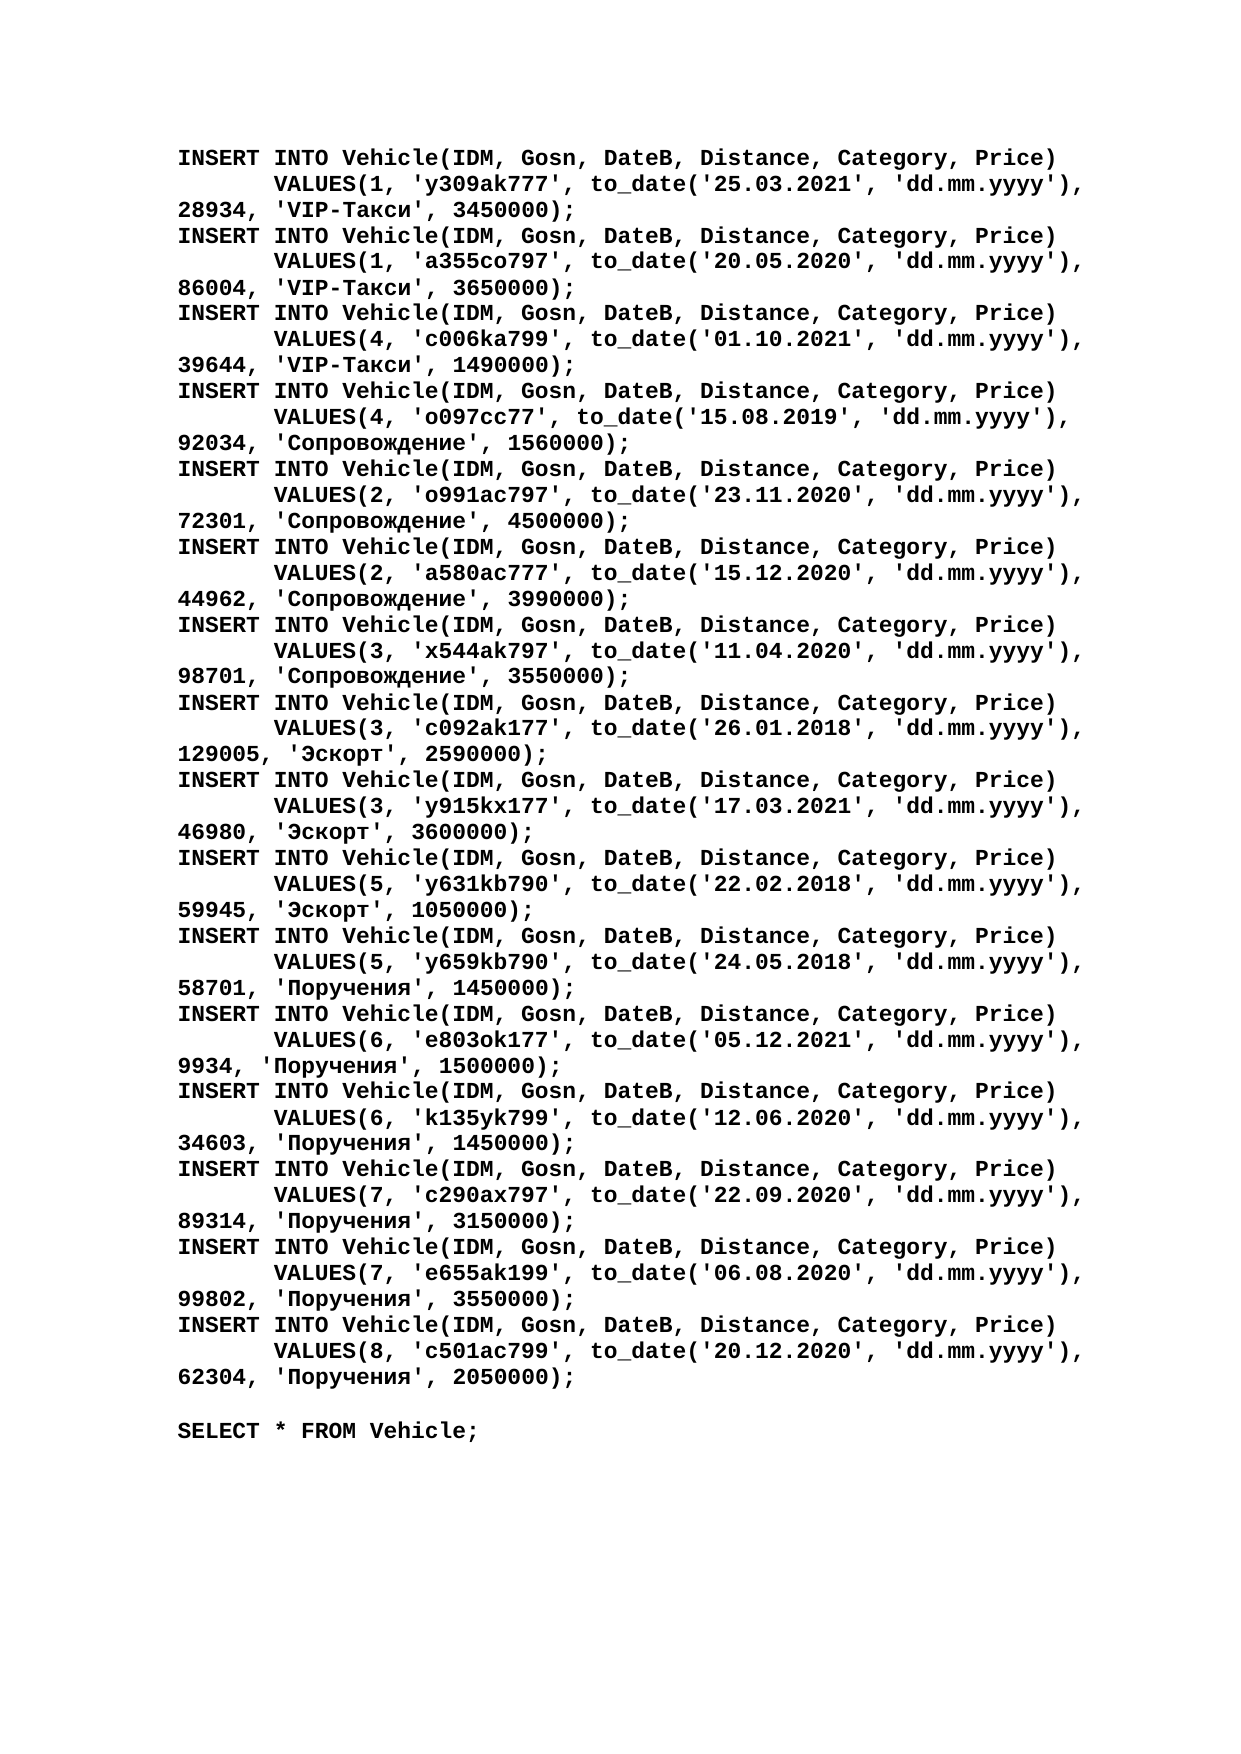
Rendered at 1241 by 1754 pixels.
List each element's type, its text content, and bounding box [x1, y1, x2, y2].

text VALUES(6, 'e803ok177', to_date('05.12.2021', 'dd.mm.yyyy'), 9934, 'Поручения', 1500000); [177, 1028, 1152, 1080]
text VALUES(2, 'a580ac777', to_date('15.12.2020', 'dd.mm.yyyy'), 44962, 'Сопровождение', 3990000); [177, 561, 1152, 613]
text INSERT INTO Vehicle(IDM, Gosn, DateB, Distance, Category, Price) [177, 1002, 1152, 1028]
text INSERT INTO Vehicle(IDM, Gosn, DateB, Distance, Category, Price) [177, 302, 1152, 328]
text VALUES(1, 'y309ak777', to_date('25.03.2021', 'dd.mm.yyyy'), 28934, 'VIP-Такси', 3450000); [177, 172, 1152, 224]
text INSERT INTO Vehicle(IDM, Gosn, DateB, Distance, Category, Price) [177, 1080, 1152, 1106]
text INSERT INTO Vehicle(IDM, Gosn, DateB, Distance, Category, Price) [177, 924, 1152, 950]
text VALUES(7, 'c290ax797', to_date('22.09.2020', 'dd.mm.yyyy'), 89314, 'Поручения', 3150000); [177, 1184, 1152, 1236]
text VALUES(1, 'a355co797', to_date('20.05.2020', 'dd.mm.yyyy'), 86004, 'VIP-Такси', 3650000); [177, 250, 1152, 302]
text SELECT * FROM Vehicle; [177, 1419, 1152, 1445]
text INSERT INTO Vehicle(IDM, Gosn, DateB, Distance, Category, Price) [177, 613, 1152, 639]
text VALUES(6, 'k135yk799', to_date('12.06.2020', 'dd.mm.yyyy'), 34603, 'Поручения', 1450000); [177, 1106, 1152, 1158]
text INSERT INTO Vehicle(IDM, Gosn, DateB, Distance, Category, Price) [177, 146, 1152, 172]
text INSERT INTO Vehicle(IDM, Gosn, DateB, Distance, Category, Price) [177, 379, 1152, 406]
text VALUES(4, 'c006ka799', to_date('01.10.2021', 'dd.mm.yyyy'), 39644, 'VIP-Такси', 1490000); [177, 328, 1152, 379]
text INSERT INTO Vehicle(IDM, Gosn, DateB, Distance, Category, Price) [177, 1236, 1152, 1261]
text INSERT INTO Vehicle(IDM, Gosn, DateB, Distance, Category, Price) [177, 1158, 1152, 1184]
text VALUES(5, 'y659kb790', to_date('24.05.2018', 'dd.mm.yyyy'), 58701, 'Поручения', 1450000); [177, 950, 1152, 1002]
text VALUES(3, 'c092ak177', to_date('26.01.2018', 'dd.mm.yyyy'), 129005, 'Эскорт', 2590000); [177, 717, 1152, 769]
text VALUES(4, 'o097cc77', to_date('15.08.2019', 'dd.mm.yyyy'), 92034, 'Сопровождение', 1560000); [177, 406, 1152, 457]
text INSERT INTO Vehicle(IDM, Gosn, DateB, Distance, Category, Price) [177, 691, 1152, 717]
text INSERT INTO Vehicle(IDM, Gosn, DateB, Distance, Category, Price) [177, 457, 1152, 483]
text INSERT INTO Vehicle(IDM, Gosn, DateB, Distance, Category, Price) [177, 224, 1152, 250]
text VALUES(3, 'y915kx177', to_date('17.03.2021', 'dd.mm.yyyy'), 46980, 'Эскорт', 3600000); [177, 794, 1152, 846]
text INSERT INTO Vehicle(IDM, Gosn, DateB, Distance, Category, Price) [177, 535, 1152, 561]
text INSERT INTO Vehicle(IDM, Gosn, DateB, Distance, Category, Price) [177, 846, 1152, 872]
text VALUES(5, 'y631kb790', to_date('22.02.2018', 'dd.mm.yyyy'), 59945, 'Эскорт', 1050000); [177, 872, 1152, 924]
text VALUES(3, 'x544ak797', to_date('11.04.2020', 'dd.mm.yyyy'), 98701, 'Сопровождение', 3550000); [177, 639, 1152, 691]
text VALUES(8, 'c501ac799', to_date('20.12.2020', 'dd.mm.yyyy'), 62304, 'Поручения', 2050000); [177, 1339, 1152, 1391]
text INSERT INTO Vehicle(IDM, Gosn, DateB, Distance, Category, Price) [177, 1313, 1152, 1339]
text VALUES(7, 'e655ak199', to_date('06.08.2020', 'dd.mm.yyyy'), 99802, 'Поручения', 3550000); [177, 1261, 1152, 1313]
text INSERT INTO Vehicle(IDM, Gosn, DateB, Distance, Category, Price) [177, 769, 1152, 794]
text VALUES(2, 'o991ac797', to_date('23.11.2020', 'dd.mm.yyyy'), 72301, 'Сопровождение', 4500000); [177, 483, 1152, 535]
